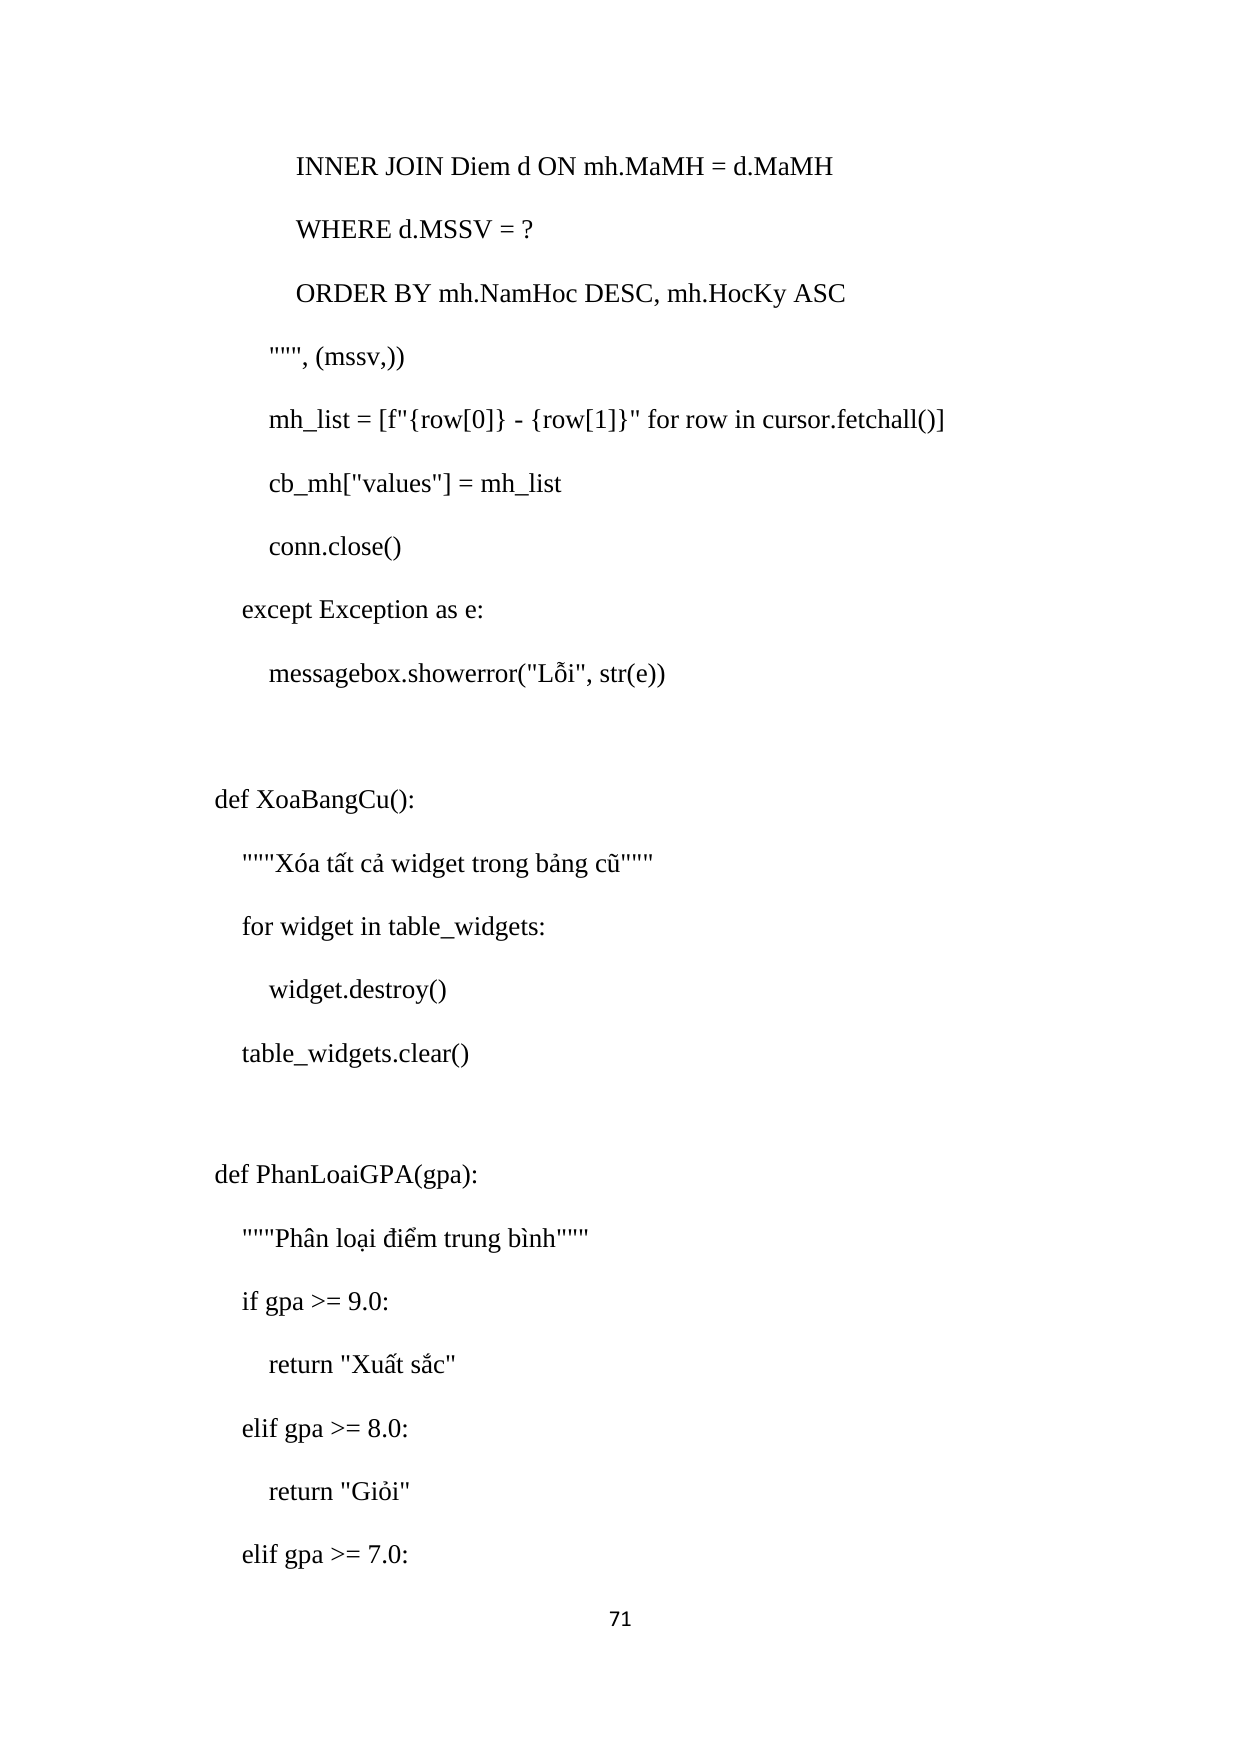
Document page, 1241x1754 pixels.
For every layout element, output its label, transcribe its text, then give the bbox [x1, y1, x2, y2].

text return "Giỏi" [187, 1475, 1053, 1506]
text elif gpa >= 7.0: [187, 1539, 1053, 1570]
text def PhanLoaiGPA(gpa): [187, 1159, 1053, 1190]
text cb_mh["values"] = mh_list [187, 467, 1053, 498]
text mh_list = [f"{row[0]} - {row[1]}" for row in cursor.fetchall()] [187, 403, 1053, 434]
text if gpa >= 9.0: [187, 1285, 1053, 1316]
text return "Xuất sắc" [187, 1349, 1053, 1380]
text """Phân loại điểm trung bình""" [187, 1222, 1053, 1253]
text table_widgets.clear() [187, 1037, 1053, 1068]
text INNER JOIN Diem d ON mh.MaMH = d.MaMH [187, 150, 1053, 181]
text WHERE d.MSSV = ? [187, 213, 1053, 244]
text ORDER BY mh.NamHoc DESC, mh.HocKy ASC [187, 277, 1053, 308]
text messagebox.showerror("Lỗi", str(e)) [187, 657, 1053, 688]
text """, (mssv,)) [187, 340, 1053, 371]
text conn.close() [187, 530, 1053, 561]
text def XoaBangCu(): [187, 783, 1053, 814]
text except Exception as e: [187, 593, 1053, 624]
text widget.destroy() [187, 973, 1053, 1004]
text for widget in table_widgets: [187, 910, 1053, 941]
text """Xóa tất cả widget trong bảng cũ""" [187, 847, 1053, 878]
text elif gpa >= 8.0: [187, 1412, 1053, 1443]
